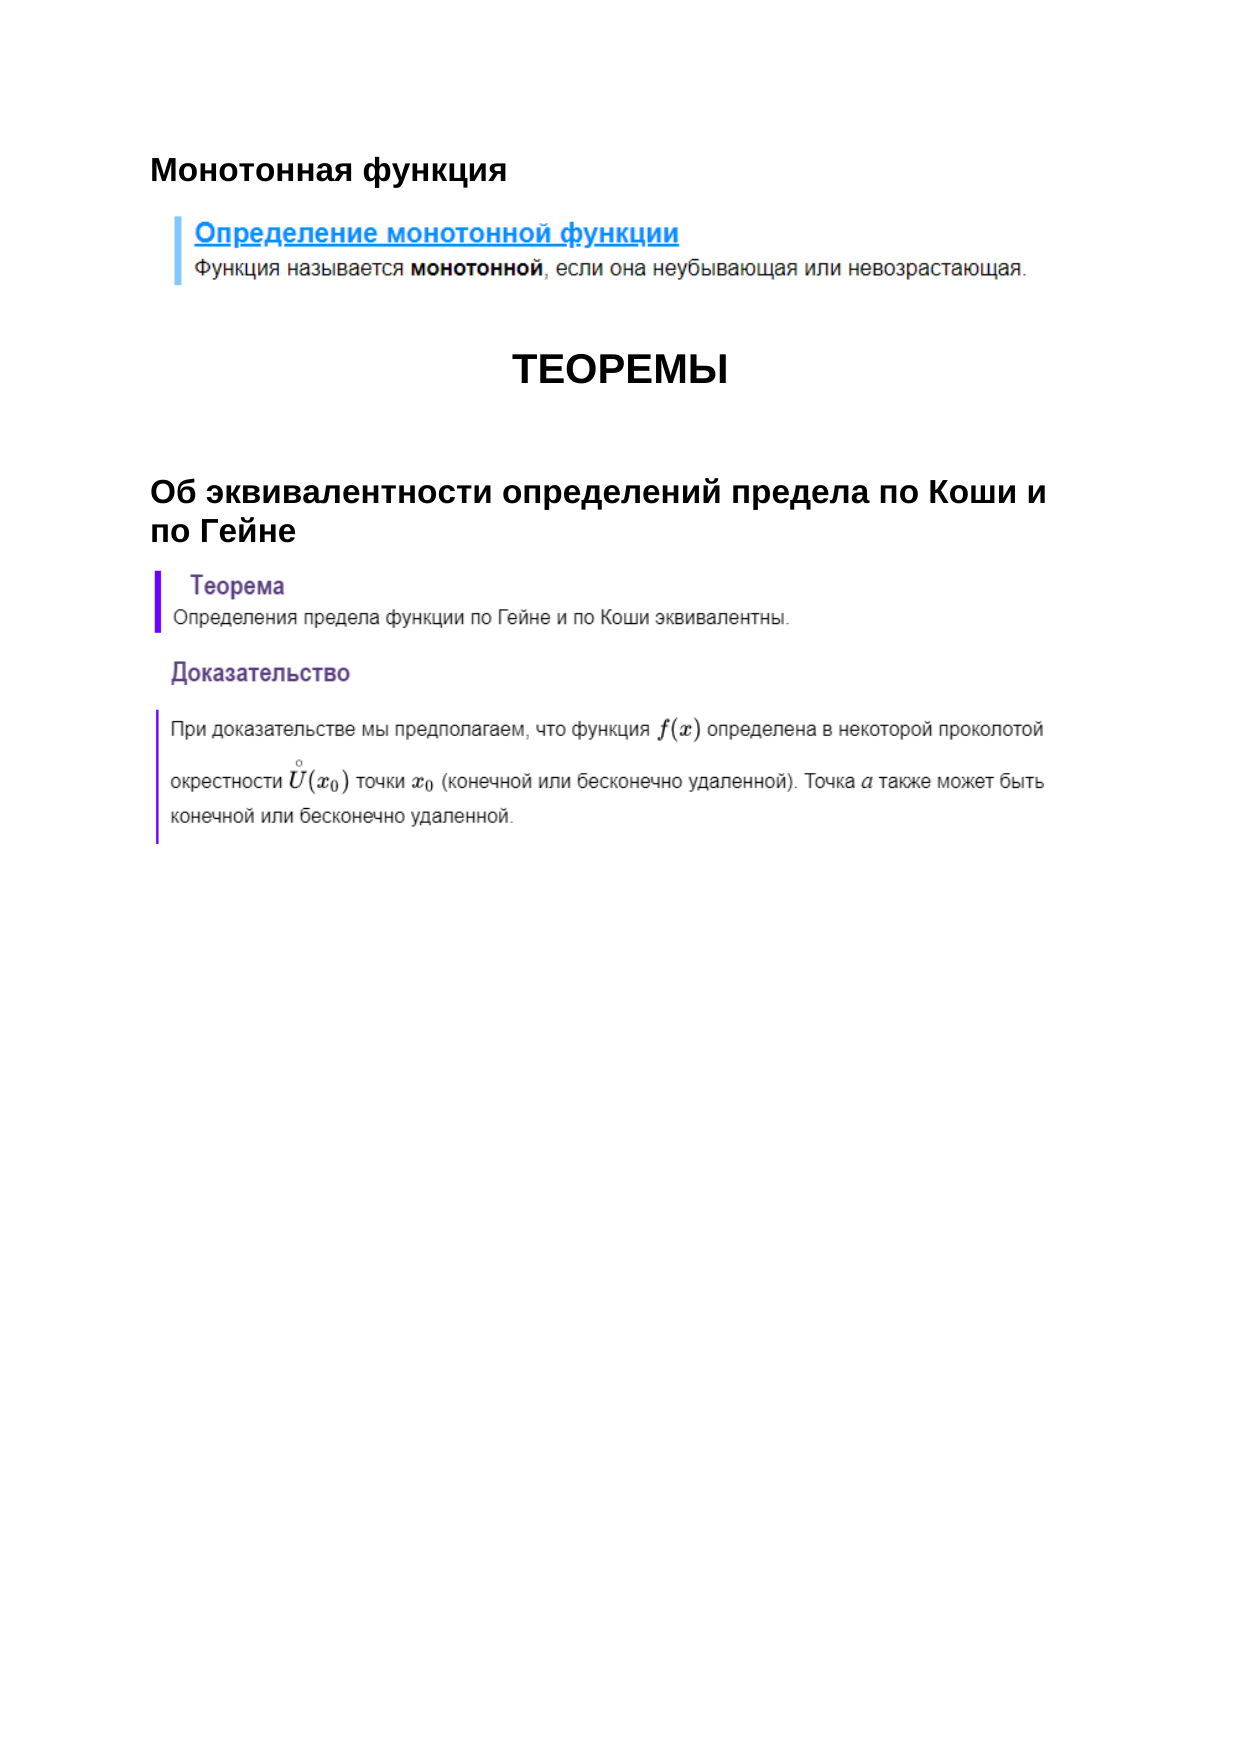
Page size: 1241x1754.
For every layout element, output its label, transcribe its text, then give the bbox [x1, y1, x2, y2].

picture [150, 201, 1091, 299]
subtitle Монотонная функция [150, 150, 1090, 188]
subtitle Об эквивалентности определений предела по Коши и по Гейне [150, 472, 1090, 549]
subtitle ТЕОРЕМЫ [150, 344, 1090, 392]
picture [150, 561, 1091, 844]
